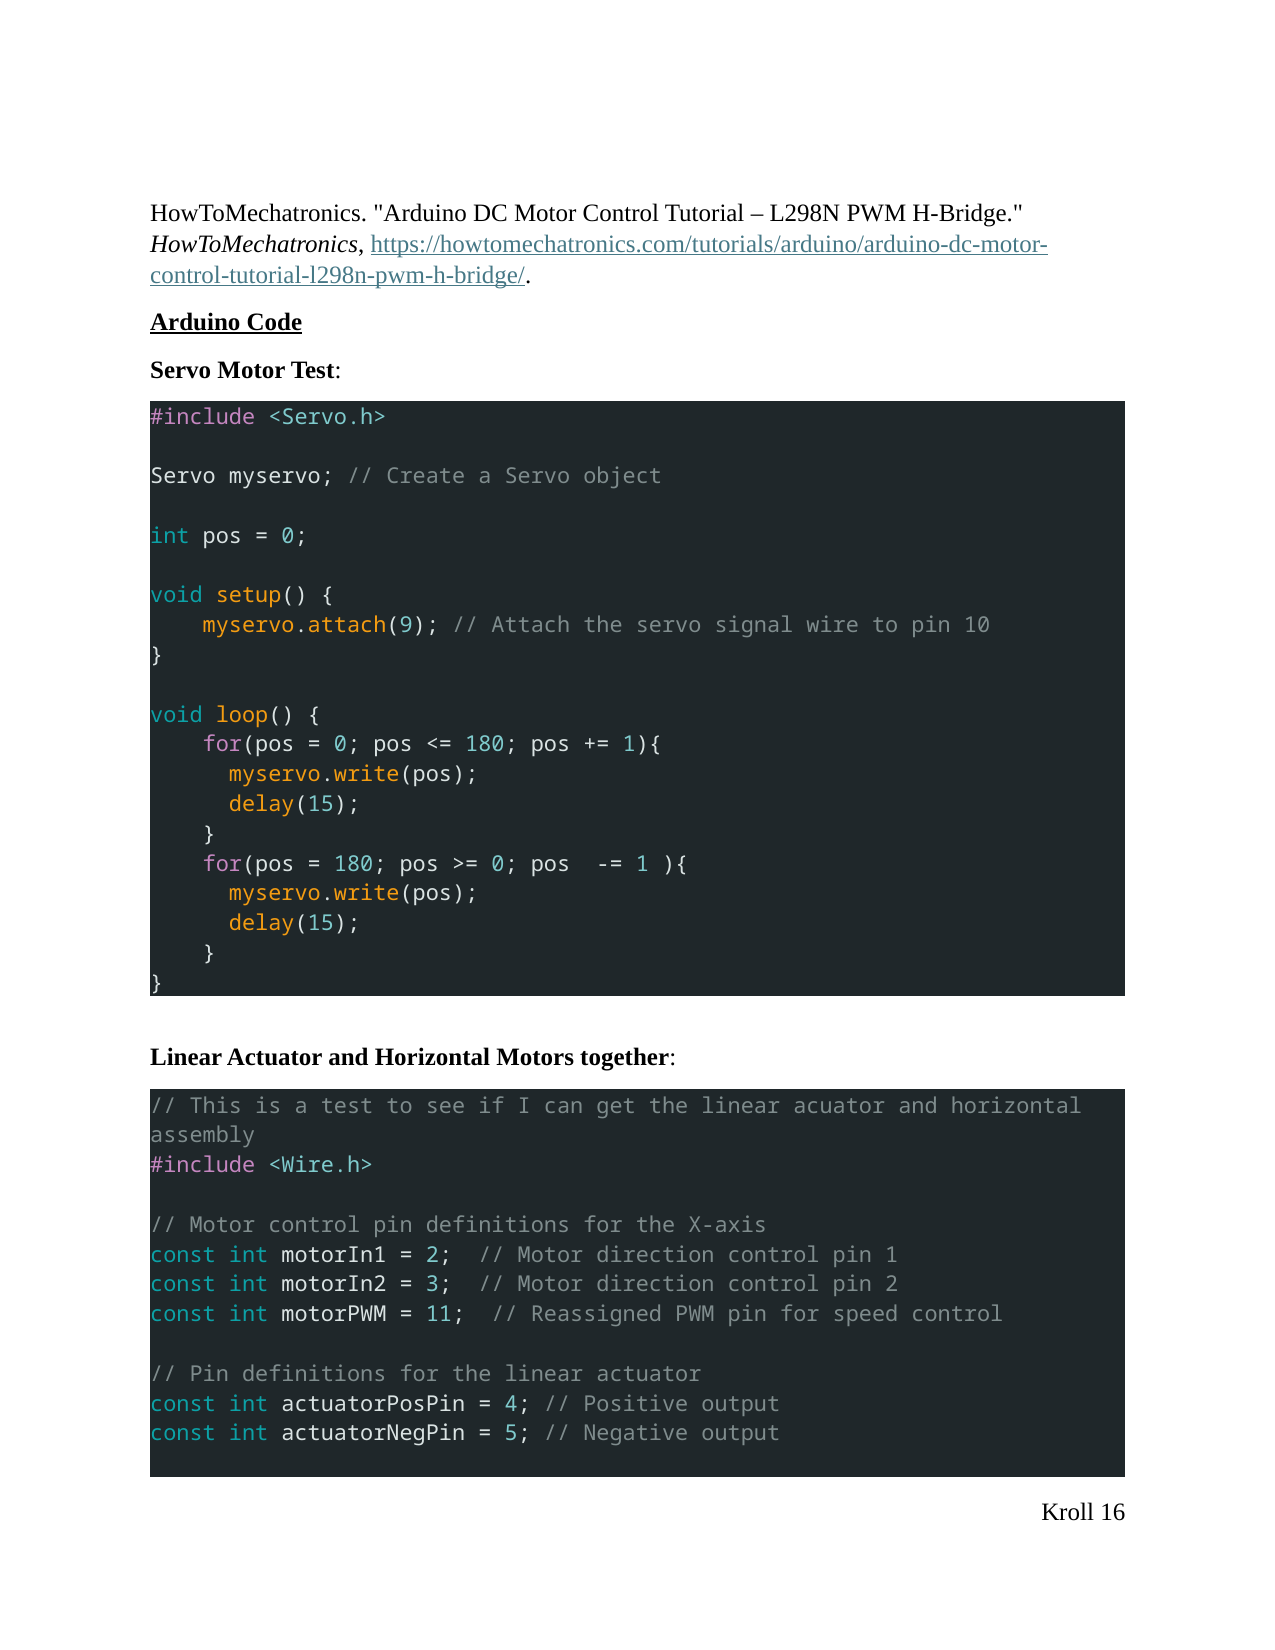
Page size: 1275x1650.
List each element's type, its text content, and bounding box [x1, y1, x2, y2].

text for(pos = 180; pos >= 0; pos -= 1 ){ [150, 847, 1125, 877]
text const int actuatorNegPin = 5; // Negative output [150, 1417, 1125, 1447]
text void setup() { [150, 579, 1125, 609]
text void loop() { [150, 698, 1125, 728]
text myservo.write(pos); [150, 877, 1125, 907]
text delay(15); [150, 907, 1125, 937]
text Servo Motor Test: [150, 355, 1125, 384]
text const int motorPWM = 11; // Reassigned PWM pin for speed control [150, 1298, 1125, 1328]
text myservo.write(pos); [150, 758, 1125, 788]
text int pos = 0; [150, 520, 1125, 549]
text } [150, 967, 1125, 996]
text #include <Servo.h> [150, 401, 1125, 430]
text myservo.attach(9); // Attach the servo signal wire to pin 10 [150, 609, 1125, 639]
text // Pin definitions for the linear actuator [150, 1358, 1125, 1387]
text // Motor control pin definitions for the X-axis [150, 1209, 1125, 1238]
text const int actuatorPosPin = 4; // Positive output [150, 1387, 1125, 1417]
text for(pos = 0; pos <= 180; pos += 1){ [150, 728, 1125, 758]
text #include <Wire.h> [150, 1149, 1125, 1179]
text } [150, 639, 1125, 669]
text const int motorIn1 = 2; // Motor direction control pin 1 [150, 1238, 1125, 1268]
text delay(15); [150, 788, 1125, 818]
text // This is a test to see if I can get the linear acuator and horizontal assembly [150, 1089, 1125, 1149]
text } [150, 818, 1125, 847]
text Linear Actuator and Horizontal Motors together: [150, 1042, 1125, 1071]
text Servo myservo; // Create a Servo object [150, 460, 1125, 490]
text } [150, 937, 1125, 967]
text HowToMechatronics. "Arduino DC Motor Control Tutorial – L298N PWM H-Bridge." HowToMechatronics, https://howtomechatronics.com/tutorials/arduino/arduino-dc-motor-control-tutorial-l298n-pwm-h-bridge/. [150, 198, 1125, 288]
text const int motorIn2 = 3; // Motor direction control pin 2 [150, 1268, 1125, 1298]
subtitle Arduino Code [150, 307, 1125, 336]
